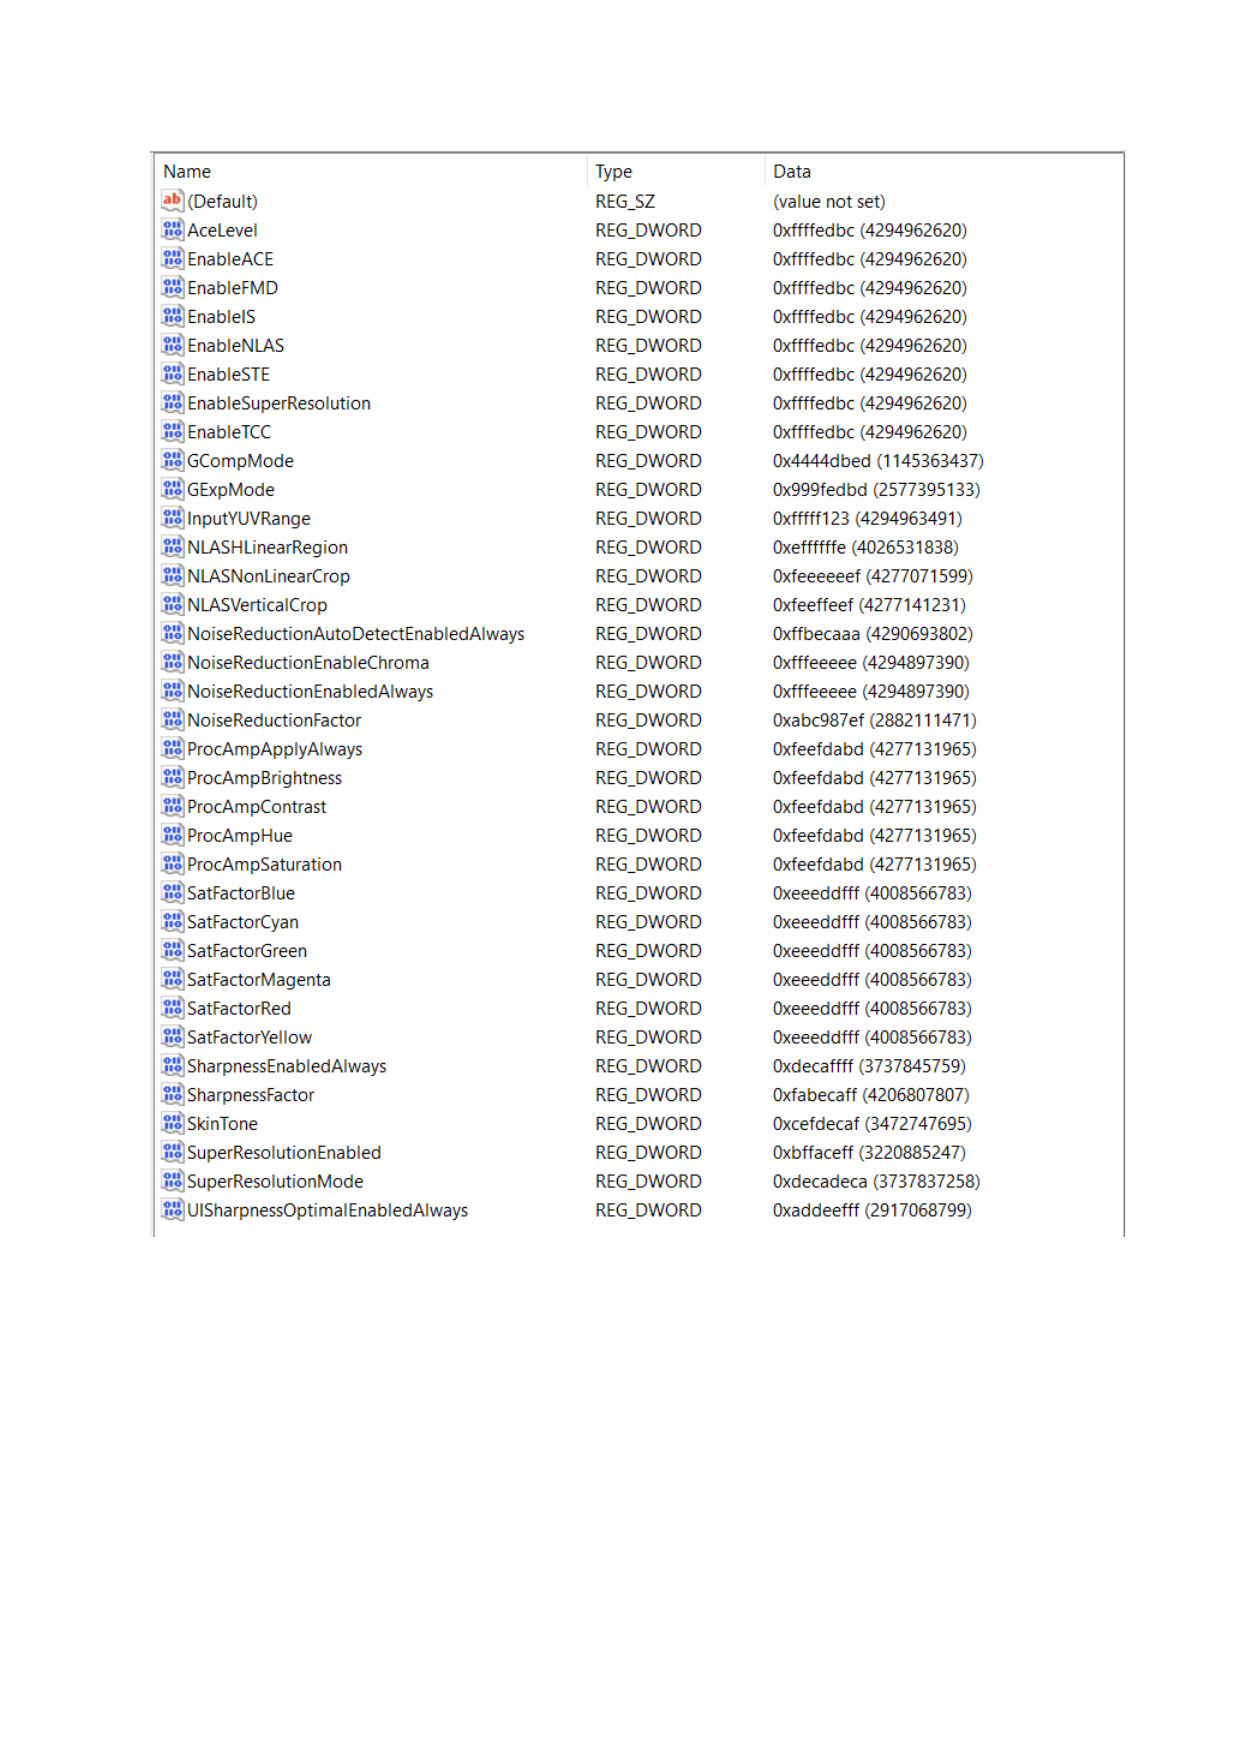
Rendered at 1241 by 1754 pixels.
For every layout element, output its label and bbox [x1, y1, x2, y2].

picture [150, 150, 1125, 1237]
